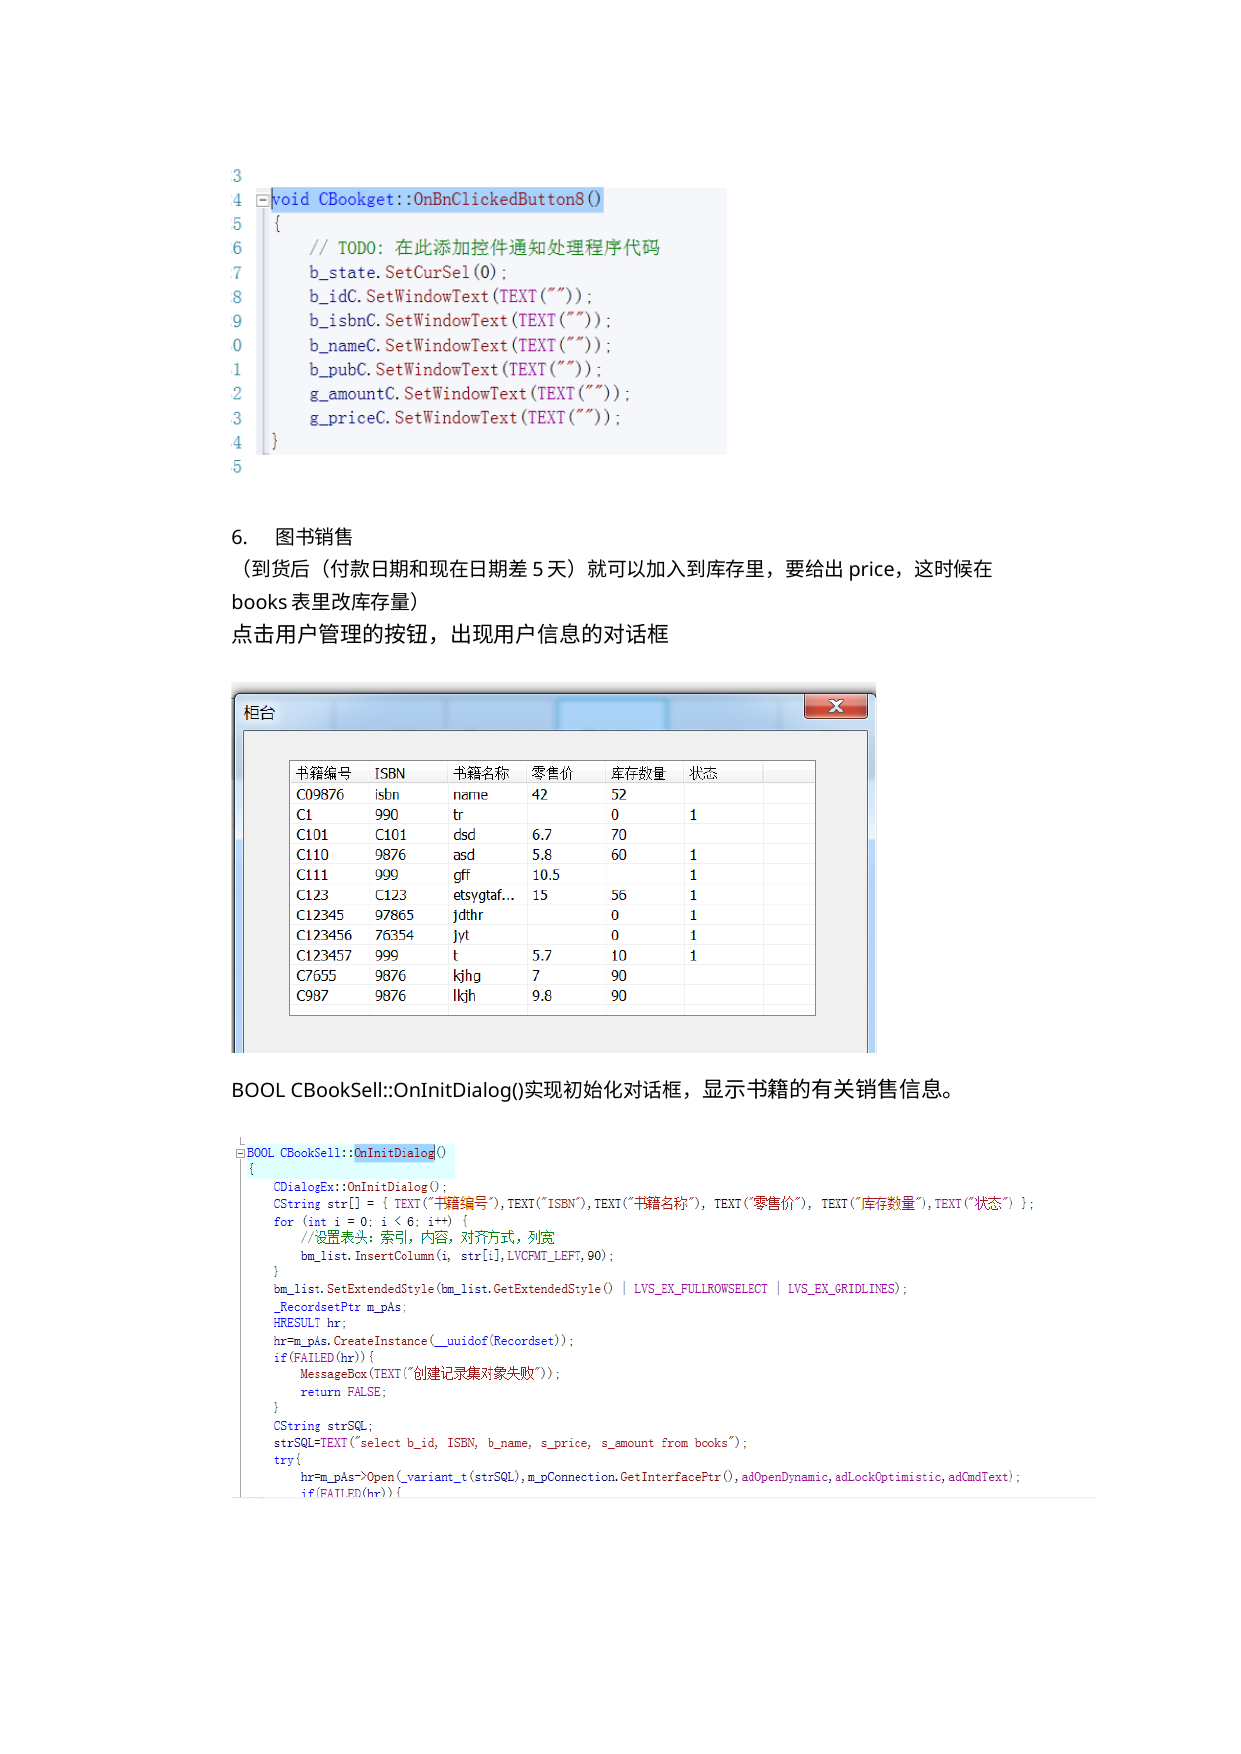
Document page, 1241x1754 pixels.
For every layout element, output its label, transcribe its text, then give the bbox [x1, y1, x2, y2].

text （到货后（付款日期和现在日期差5天）就可以加入到库存里，要给出price，这时候在books表里改库存量） [231, 552, 1053, 617]
text BOOL CBookSell::OnInitDialog()实现初始化对话框，显示书籍的有关销售信息。 [187, 1072, 1053, 1104]
picture [231, 1137, 1097, 1499]
text 点击用户管理的按钮，出现用户信息的对话框 [231, 617, 1053, 649]
picture [231, 162, 728, 483]
picture [231, 682, 877, 1053]
list 图书销售 [231, 519, 1053, 552]
